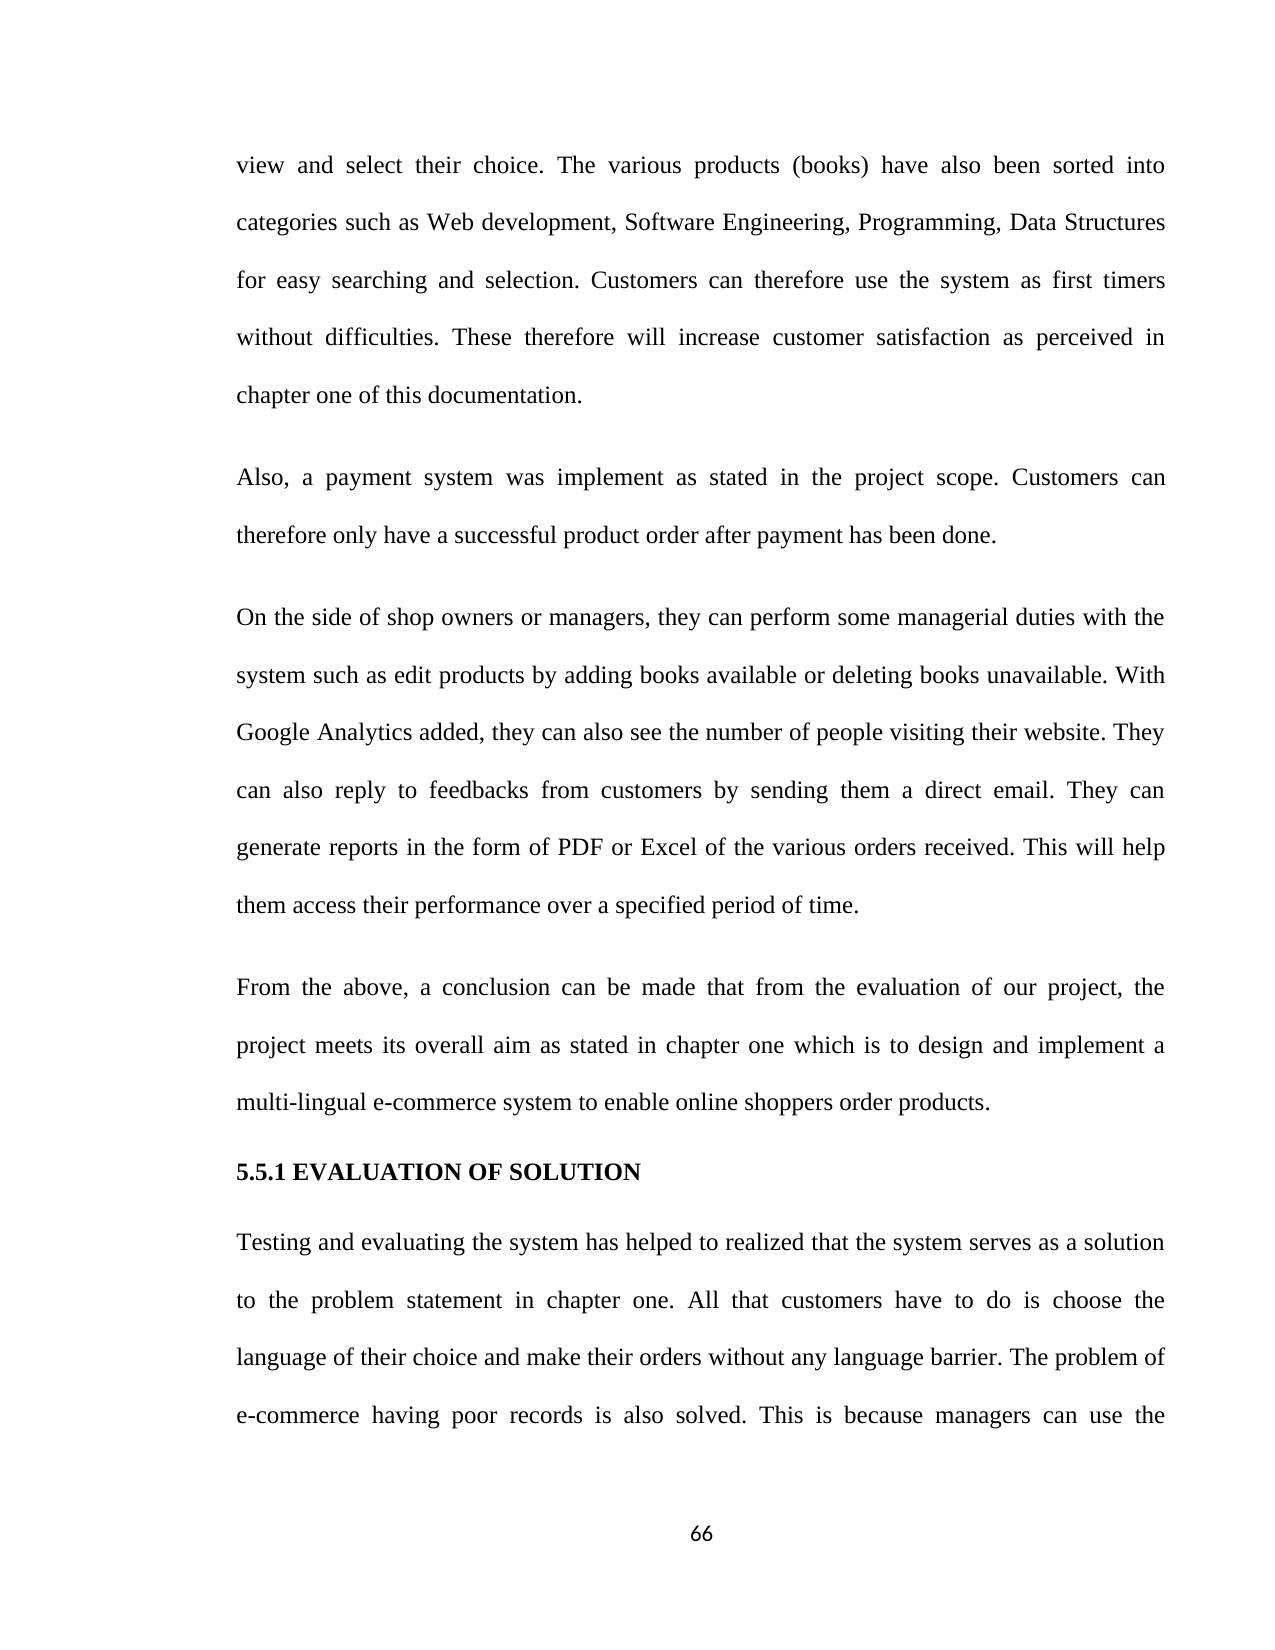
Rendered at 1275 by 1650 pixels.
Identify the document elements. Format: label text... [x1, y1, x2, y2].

text From the above, a conclusion can be made that from the evaluation of our project, the project meets its overall aim as stated in chapter one which is to design and implement a multi-lingual e-commerce system to enable online shoppers order products. [236, 972, 1167, 1116]
text Also, a payment system was implement as stated in the project scope. Customers can therefore only have a successful product order after payment has been done. [236, 462, 1167, 549]
text On the side of shop owners or managers, they can perform some managerial duties with the system such as edit products by adding books available or deleting books unavailable. With Google Analytics added, they can also see the number of people visiting their website. They can also reply to feedbacks from customers by sending them a direct email. They can generate reports in the form of PDF or Excel of the various orders received. This will help them access their performance over a specified period of time. [236, 602, 1167, 919]
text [236, 150, 1167, 409]
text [236, 1227, 1167, 1429]
subtitle 5.5.1 EVALUATION OF SOLUTION [236, 1157, 1167, 1186]
